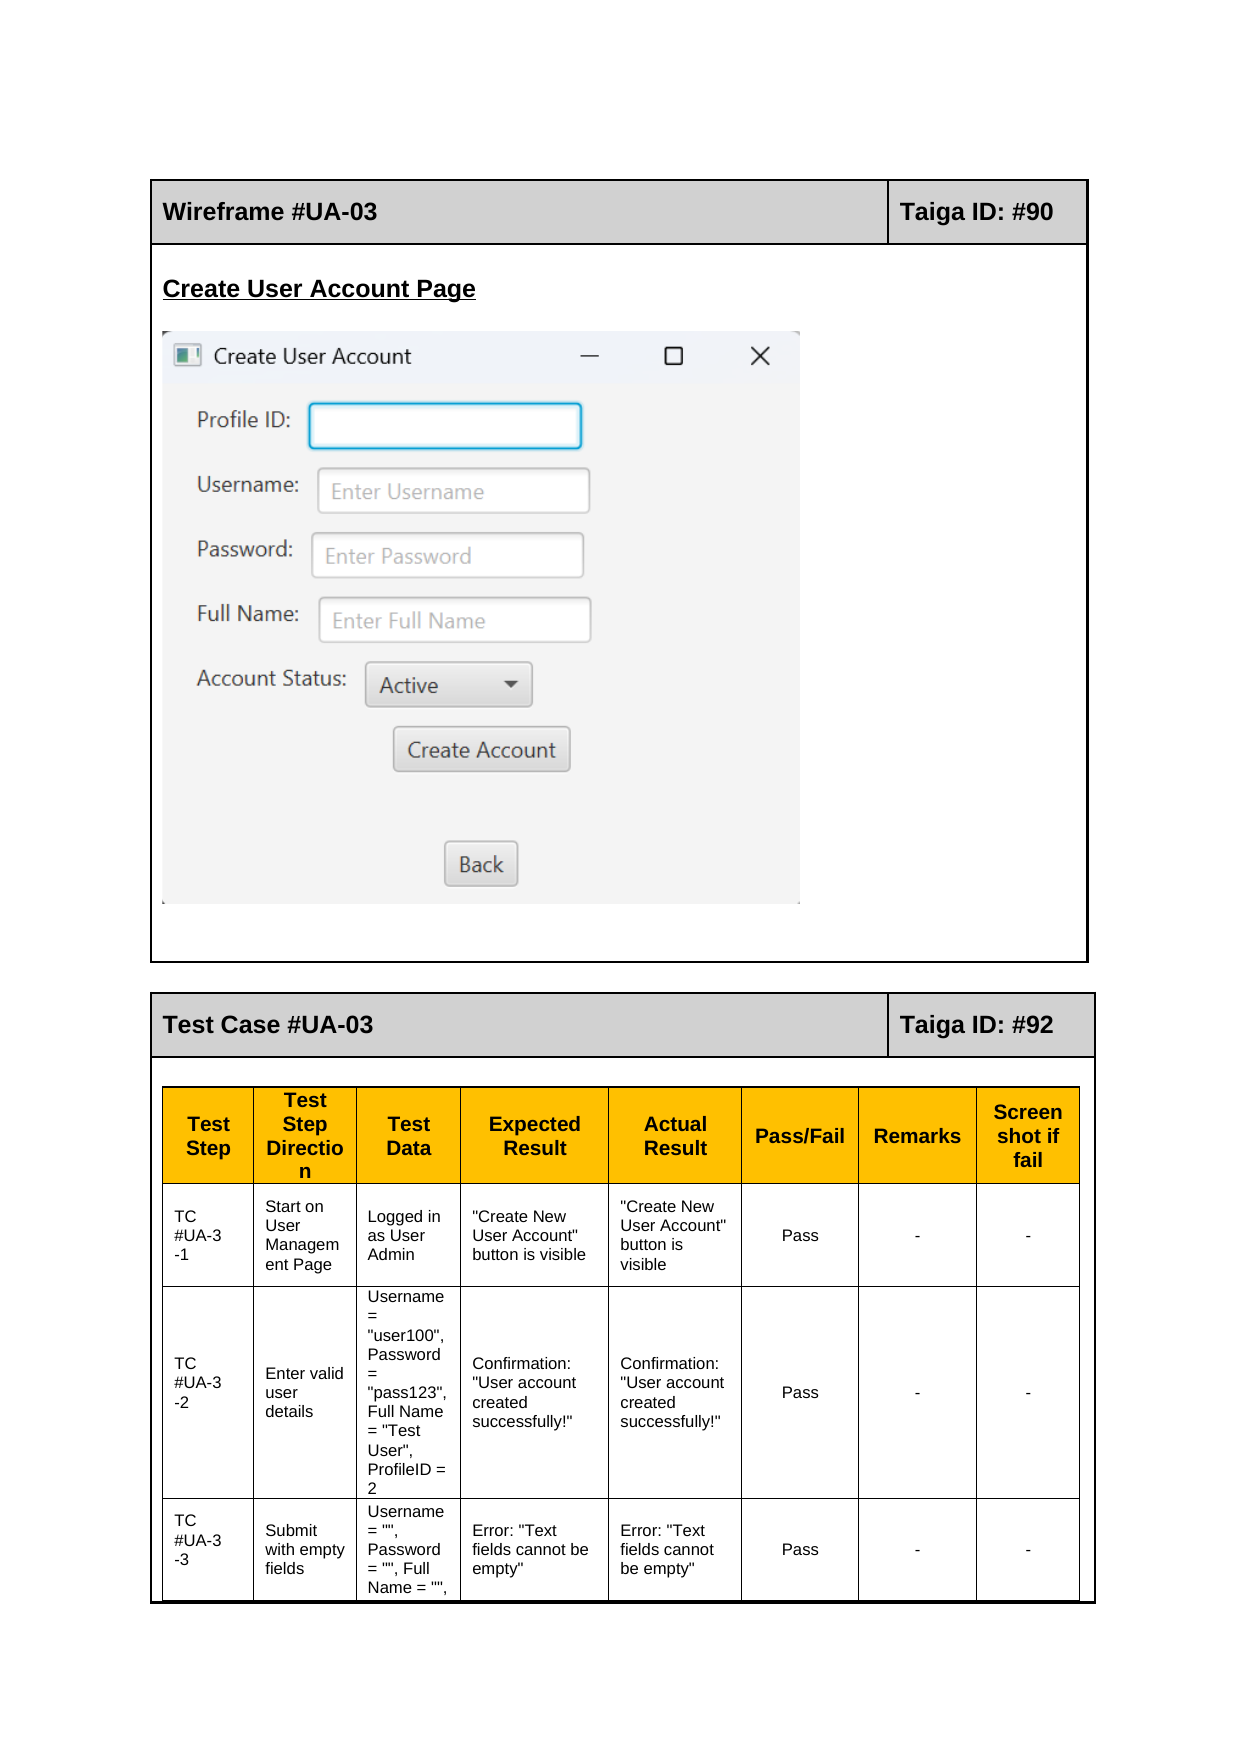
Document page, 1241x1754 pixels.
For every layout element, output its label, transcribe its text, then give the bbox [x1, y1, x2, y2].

table_header Test Case #UA-03 [152, 994, 887, 1056]
table_cell Create User Account Page [152, 245, 1086, 961]
table_cell [152, 1058, 1094, 1601]
table_header Wireframe #UA-03 [152, 181, 887, 243]
picture [162, 331, 800, 904]
table_header Taiga ID: #90 [889, 181, 1086, 243]
table_header Taiga ID: #92 [889, 994, 1094, 1056]
